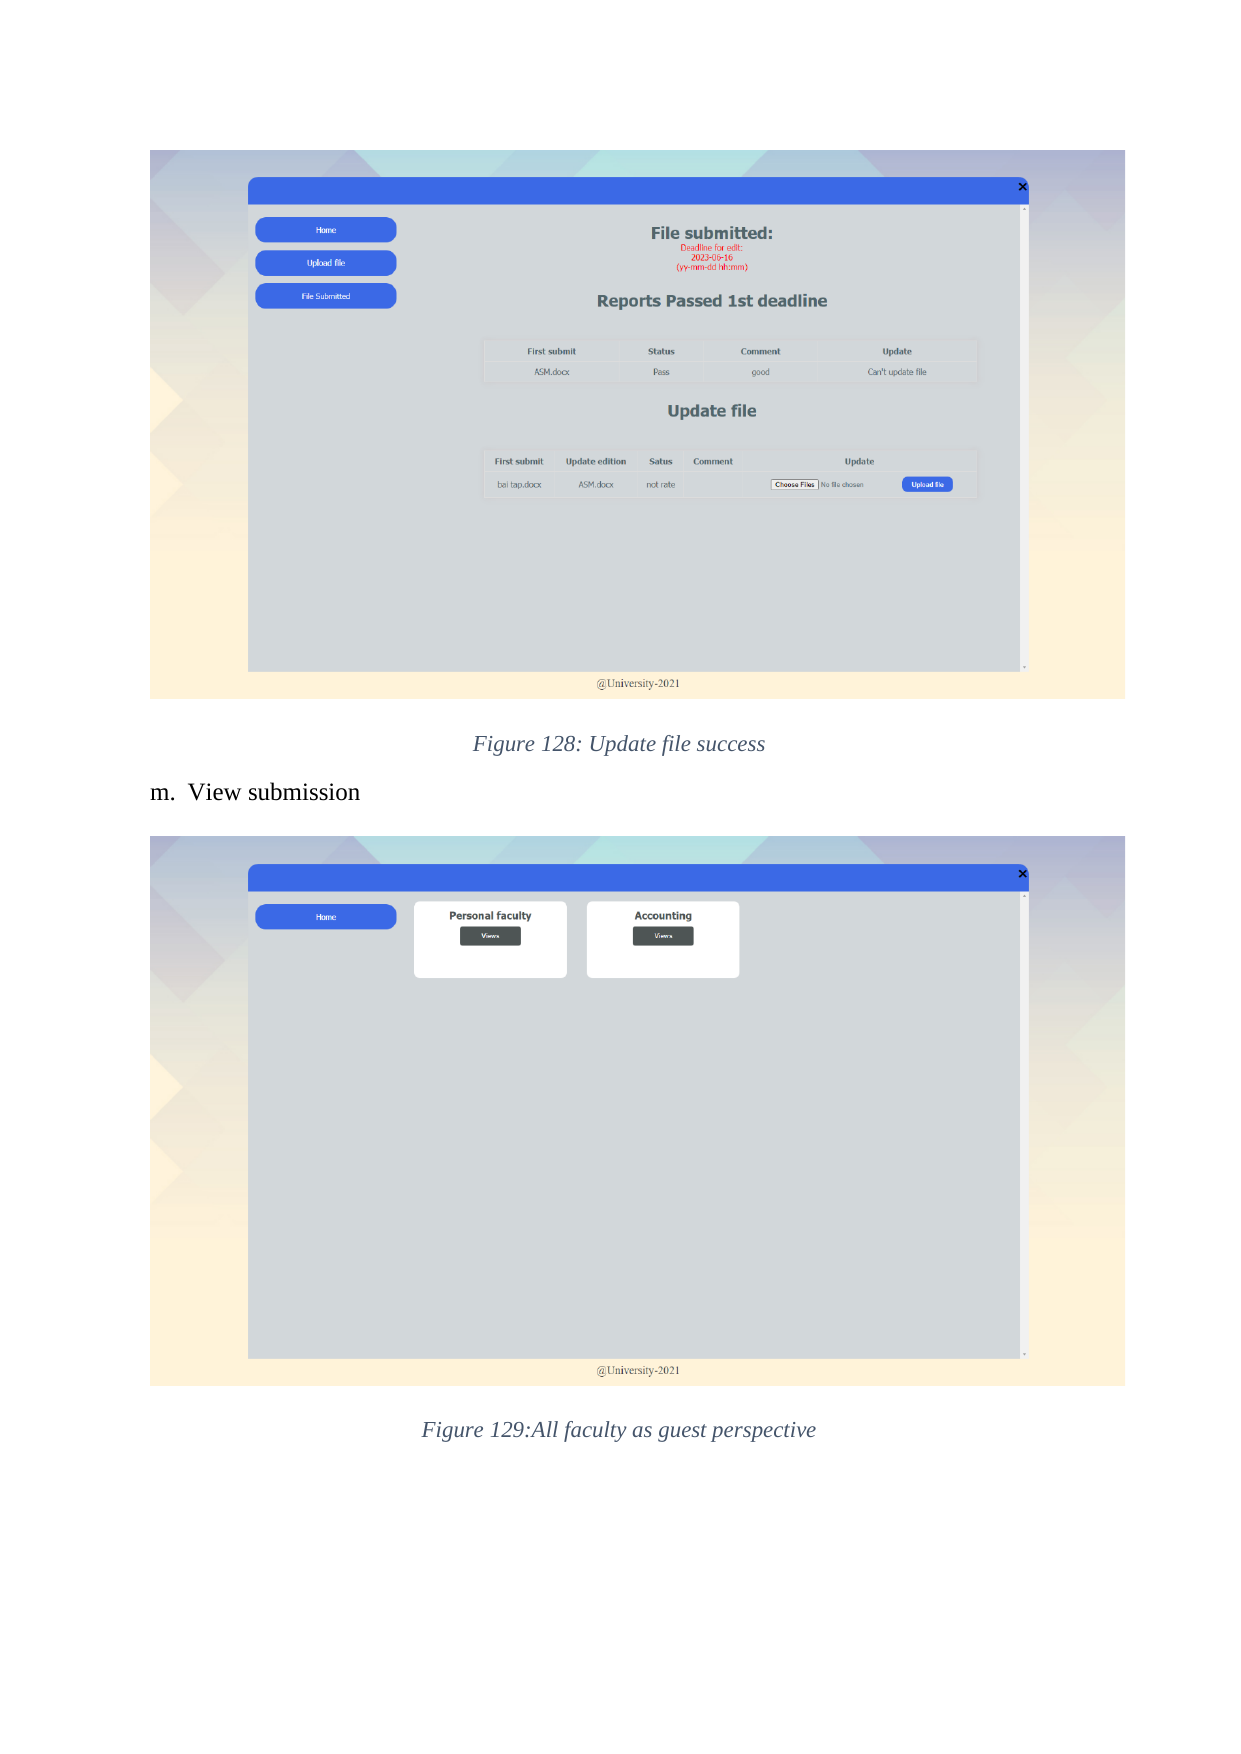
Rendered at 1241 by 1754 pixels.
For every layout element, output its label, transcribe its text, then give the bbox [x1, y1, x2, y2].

text Figure 129:All faculty as guest perspective [150, 1416, 1090, 1442]
picture [150, 836, 1125, 1386]
text Figure 128: Update file success [150, 729, 1090, 756]
picture [150, 150, 1125, 699]
list View submission [150, 777, 1090, 806]
